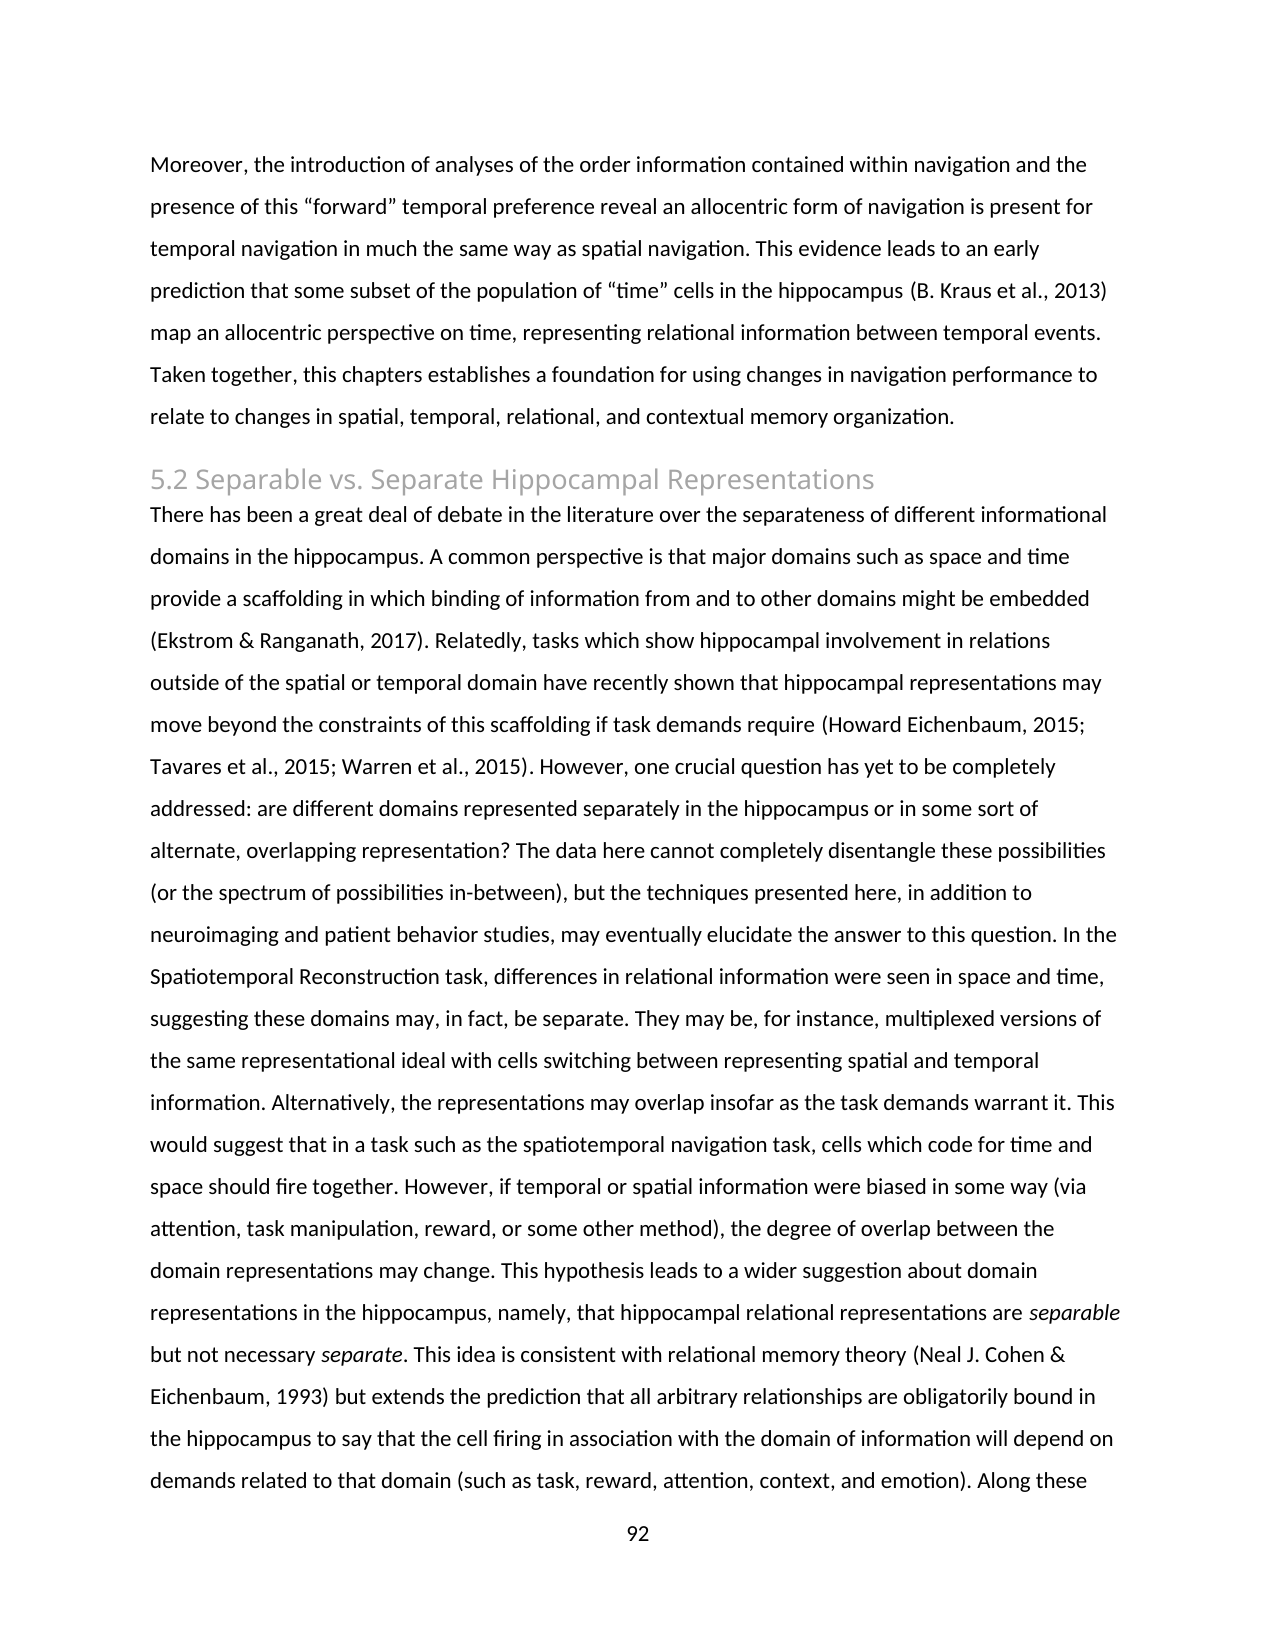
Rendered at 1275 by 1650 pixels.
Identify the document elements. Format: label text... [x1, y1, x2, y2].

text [150, 150, 1125, 430]
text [150, 500, 1125, 1494]
subtitle 5.2 Separable vs. Separate Hippocampal Representations [150, 461, 1125, 497]
